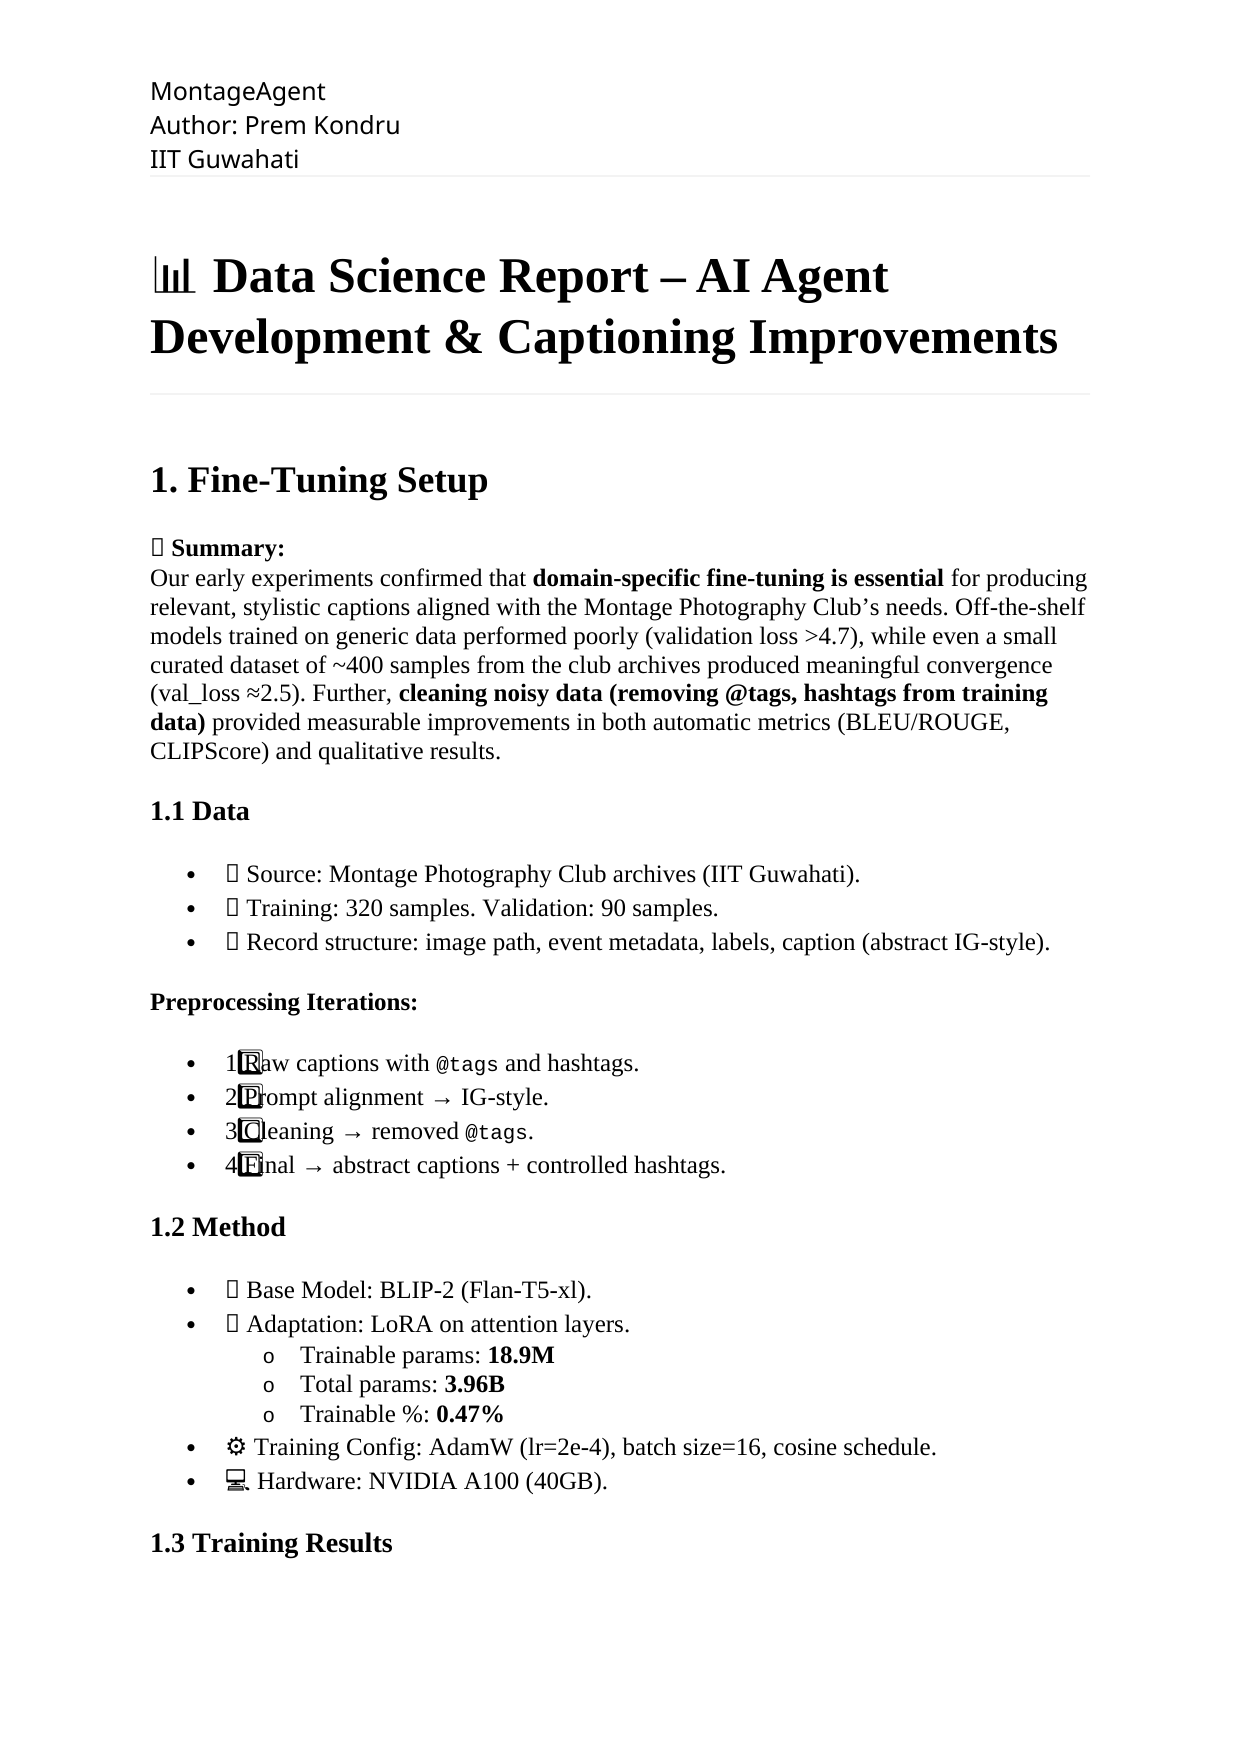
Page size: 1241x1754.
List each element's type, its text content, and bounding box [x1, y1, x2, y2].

list 📸 Record structure: image path, event metadata, labels, caption (abstract IG-style). [187, 924, 1090, 958]
text 1.1 Data [150, 794, 1090, 826]
list Trainable %: 0.47% [262, 1399, 1090, 1429]
list 🧩 Adaptation: LoRA on attention layers. [187, 1306, 1090, 1340]
list 2️⃣ Prompt alignment → IG-style. [187, 1079, 1090, 1113]
list Total params: 3.96B [262, 1369, 1090, 1399]
list 3️⃣ Cleaning → removed @tags. [187, 1113, 1090, 1147]
text 1.2 Method [150, 1210, 1090, 1243]
list 💻 Hardware: NVIDIA A100 (40GB). [187, 1463, 1090, 1497]
list Trainable params: 18.9M [262, 1340, 1090, 1369]
text 📊 Data Science Report – AI Agent Development & Captioning Improvements [150, 239, 1090, 365]
list 4️⃣ Final → abstract captions + controlled hashtags. [187, 1147, 1090, 1181]
text 1. Fine-Tuning Setup [150, 457, 1090, 500]
list ⚙️ Training Config: AdamW (lr=2e-4), batch size=16, cosine schedule. [187, 1429, 1090, 1463]
text Preprocessing Iterations: [150, 987, 1090, 1016]
list 📂 Source: Montage Photography Club archives (IIT Guwahati). [187, 856, 1090, 889]
list 🤖 Base Model: BLIP-2 (Flan-T5-xl). [187, 1272, 1090, 1306]
list 📝 Training: 320 samples. Validation: 90 samples. [187, 889, 1090, 924]
text 🔑 Summary: Our early experiments confirmed that domain-specific fine-tuning is essential for producing relevant, stylistic captions aligned with the Montage Photography Club’s needs. Off-the-shelf models trained on generic data performed poorly (validation loss >4.7), while even a small curated dataset of ~400 samples from the club archives produced meaningful convergence (val_loss ≈2.5). Further, cleaning noisy data (removing @tags, hashtags from training data) provided measurable improvements in both automatic metrics (BLEU/ROUGE, CLIPScore) and qualitative results. [150, 529, 1090, 765]
list 1️⃣ Raw captions with @tags and hashtags. [187, 1045, 1090, 1079]
text 1.3 Training Results [150, 1526, 1090, 1558]
